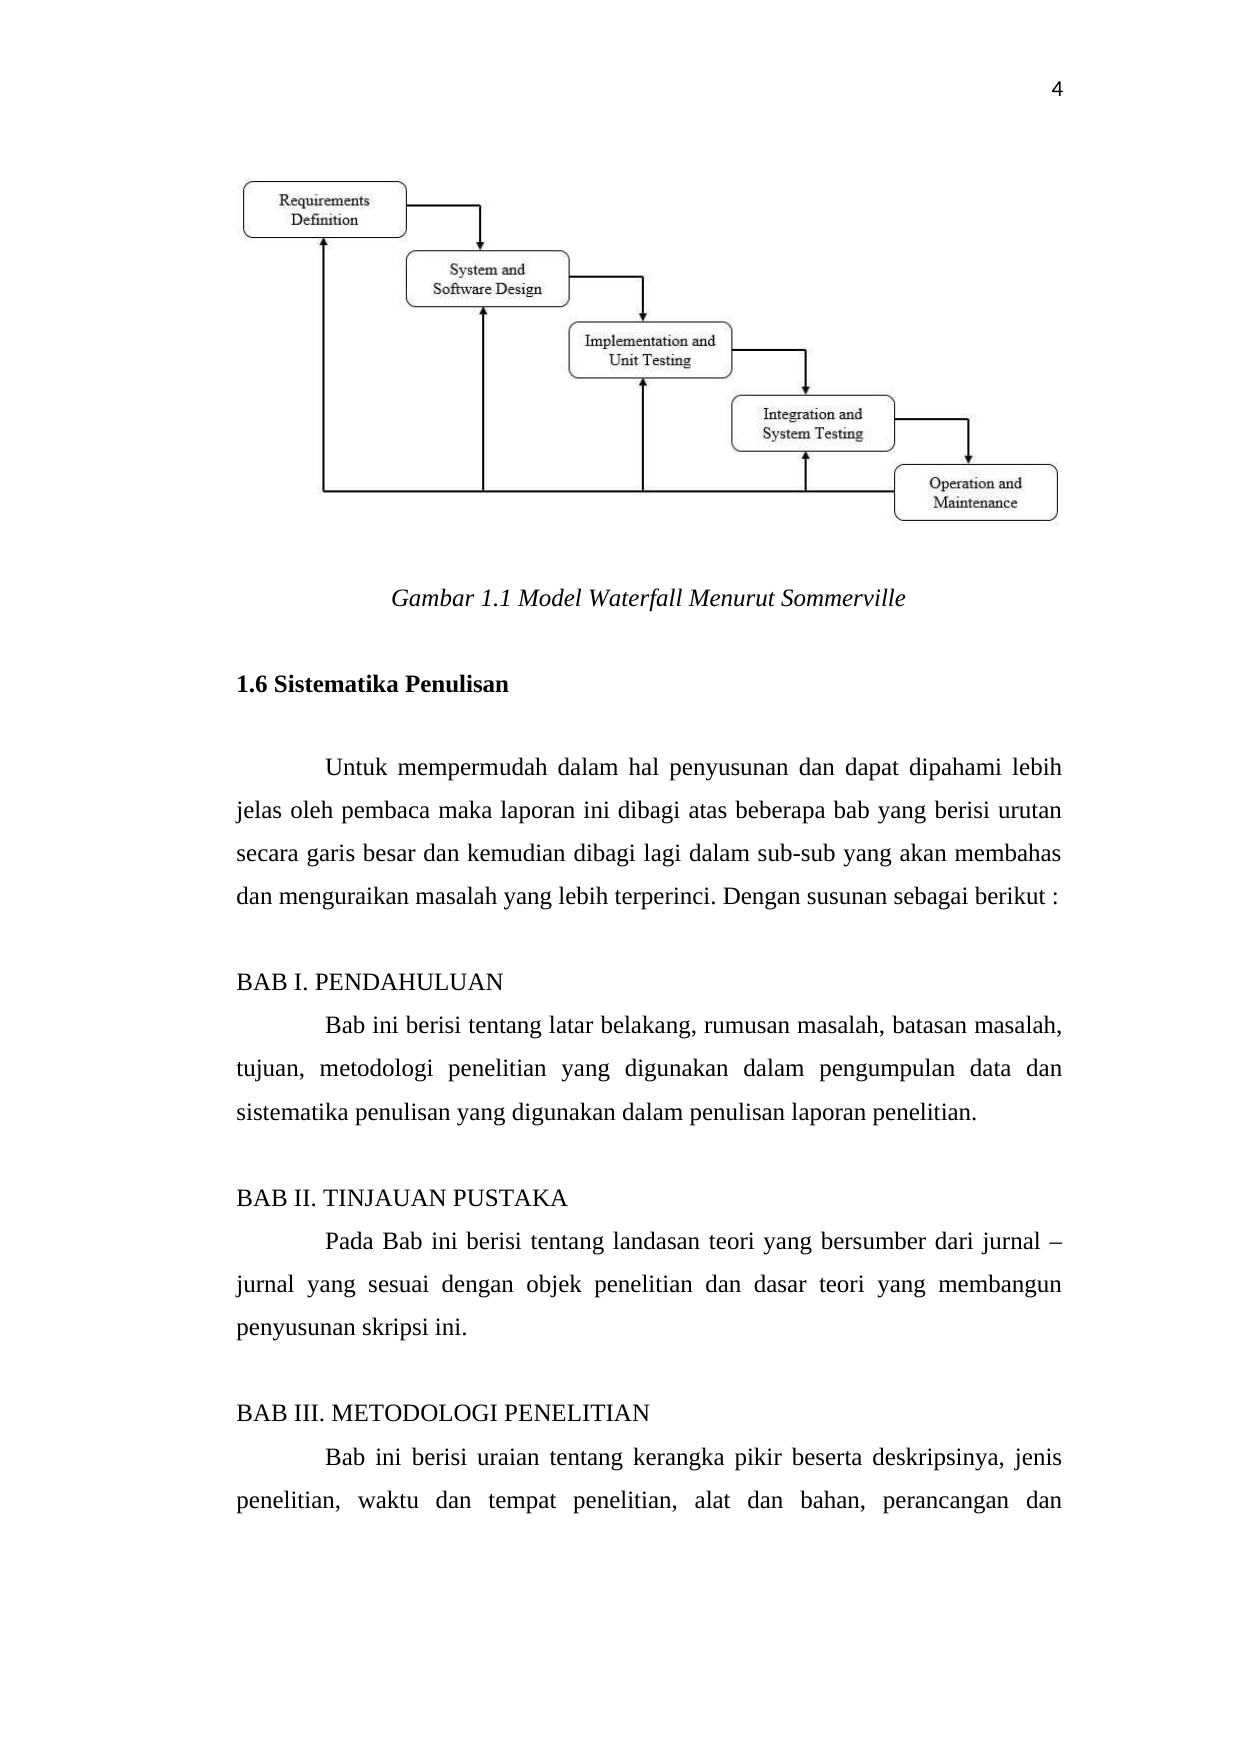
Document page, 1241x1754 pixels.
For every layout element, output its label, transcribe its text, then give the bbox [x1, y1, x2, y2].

picture [236, 177, 1064, 526]
subtitle 1.6 Sistematika Penulisan [236, 669, 1063, 698]
text Gambar 1.1 Model Waterfall Menurut Sommerville [236, 583, 1063, 611]
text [236, 1442, 1063, 1513]
text BAB III. METODOLOGI PENELITIAN [236, 1398, 1063, 1427]
text BAB II. TINJAUAN PUSTAKA [236, 1183, 1063, 1212]
text Untuk mempermudah dalam hal penyusunan dan dapat dipahami lebih jelas oleh pembaca maka laporan ini dibagi atas beberapa bab yang berisi urutan secara garis besar dan kemudian dibagi lagi dalam sub-sub yang akan membahas dan menguraikan masalah yang lebih terperinci. Dengan susunan sebagai berikut : [236, 752, 1063, 910]
text Bab ini berisi tentang latar belakang, rumusan masalah, batasan masalah, tujuan, metodologi penelitian yang digunakan dalam pengumpulan data dan sistematika penulisan yang digunakan dalam penulisan laporan penelitian. [236, 1010, 1063, 1125]
text Pada Bab ini berisi tentang landasan teori yang bersumber dari jurnal – jurnal yang sesuai dengan objek penelitian dan dasar teori yang membangun penyusunan skripsi ini. [236, 1226, 1063, 1341]
text BAB I. PENDAHULUAN [236, 967, 1063, 996]
